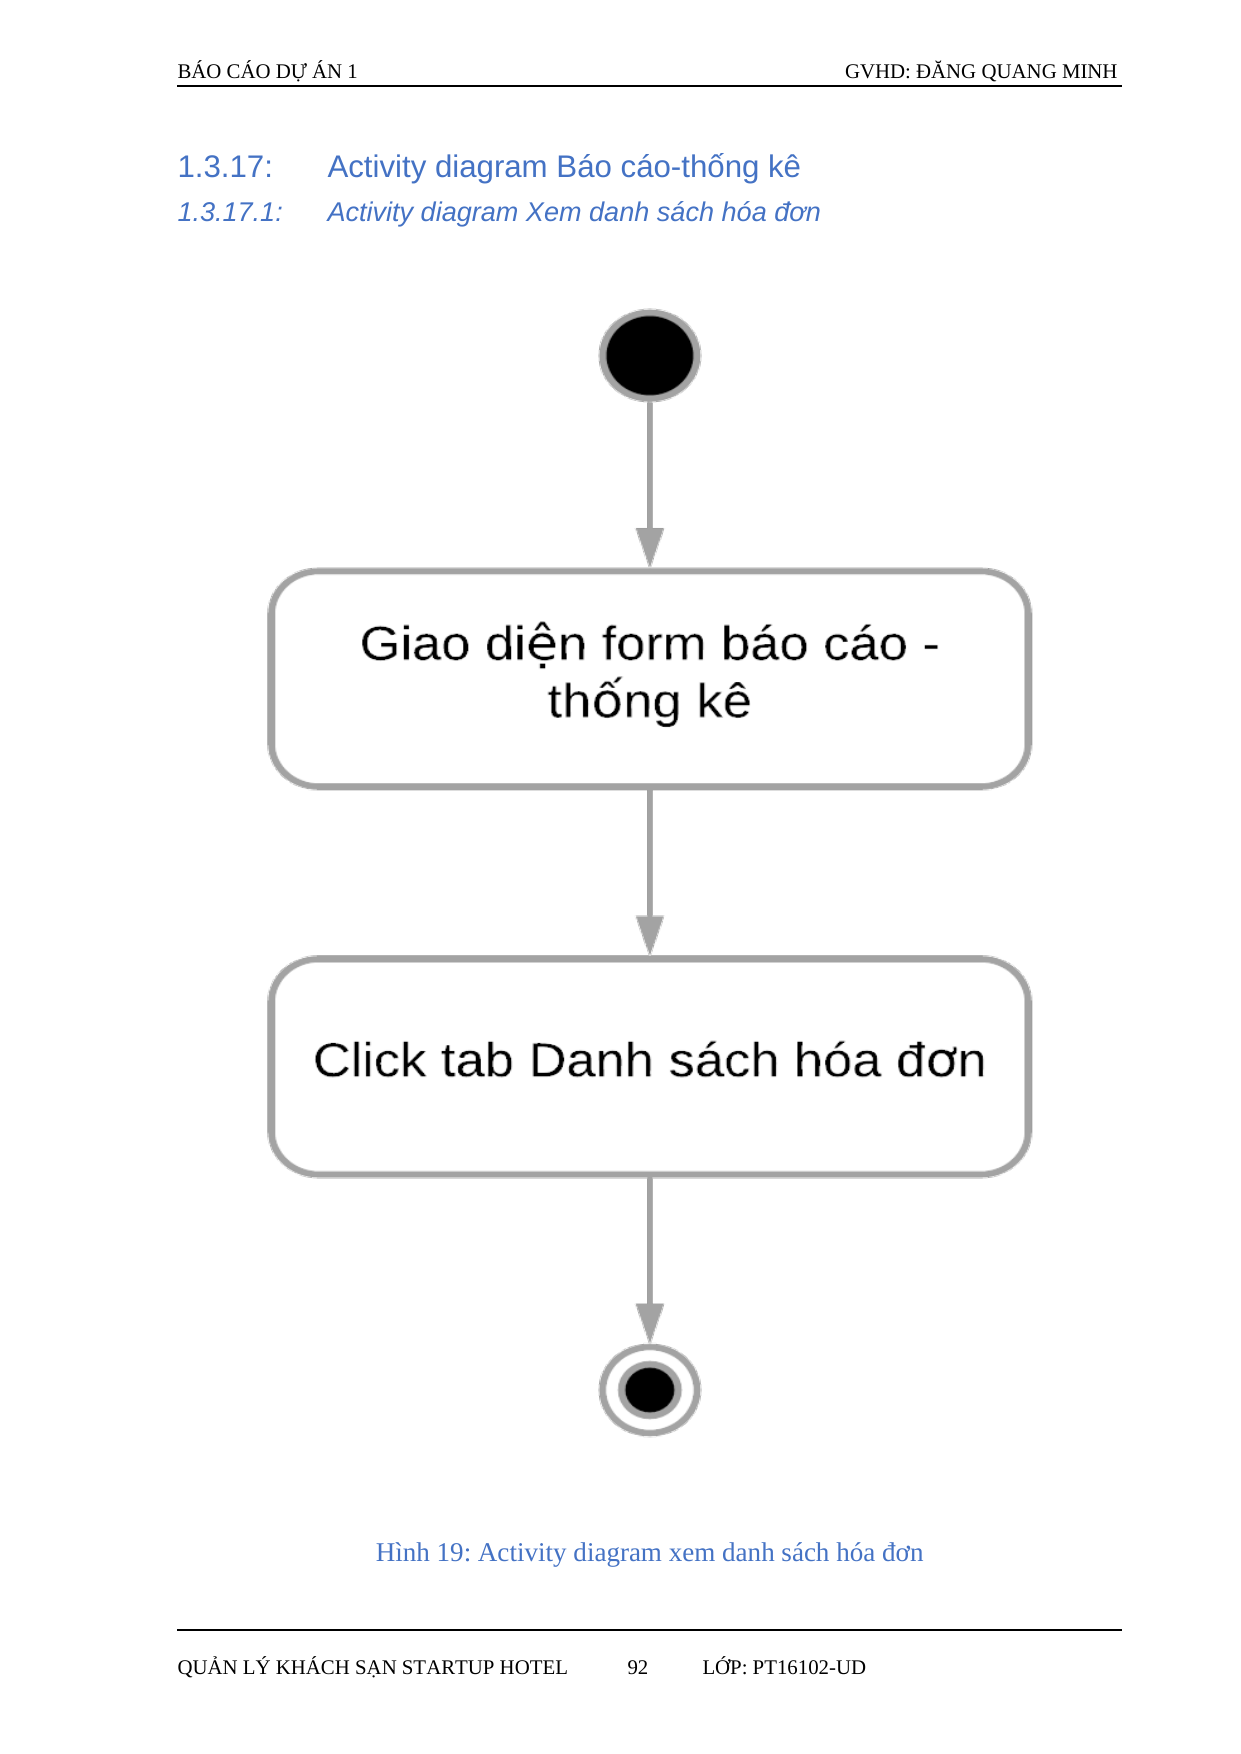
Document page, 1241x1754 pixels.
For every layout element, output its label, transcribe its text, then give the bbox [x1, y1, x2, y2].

subtitle Activity diagram Xem danh sách hóa đơn [177, 196, 1122, 227]
subtitle Activity diagram Báo cáo-thống kê [177, 148, 1122, 184]
picture [177, 227, 1123, 1520]
